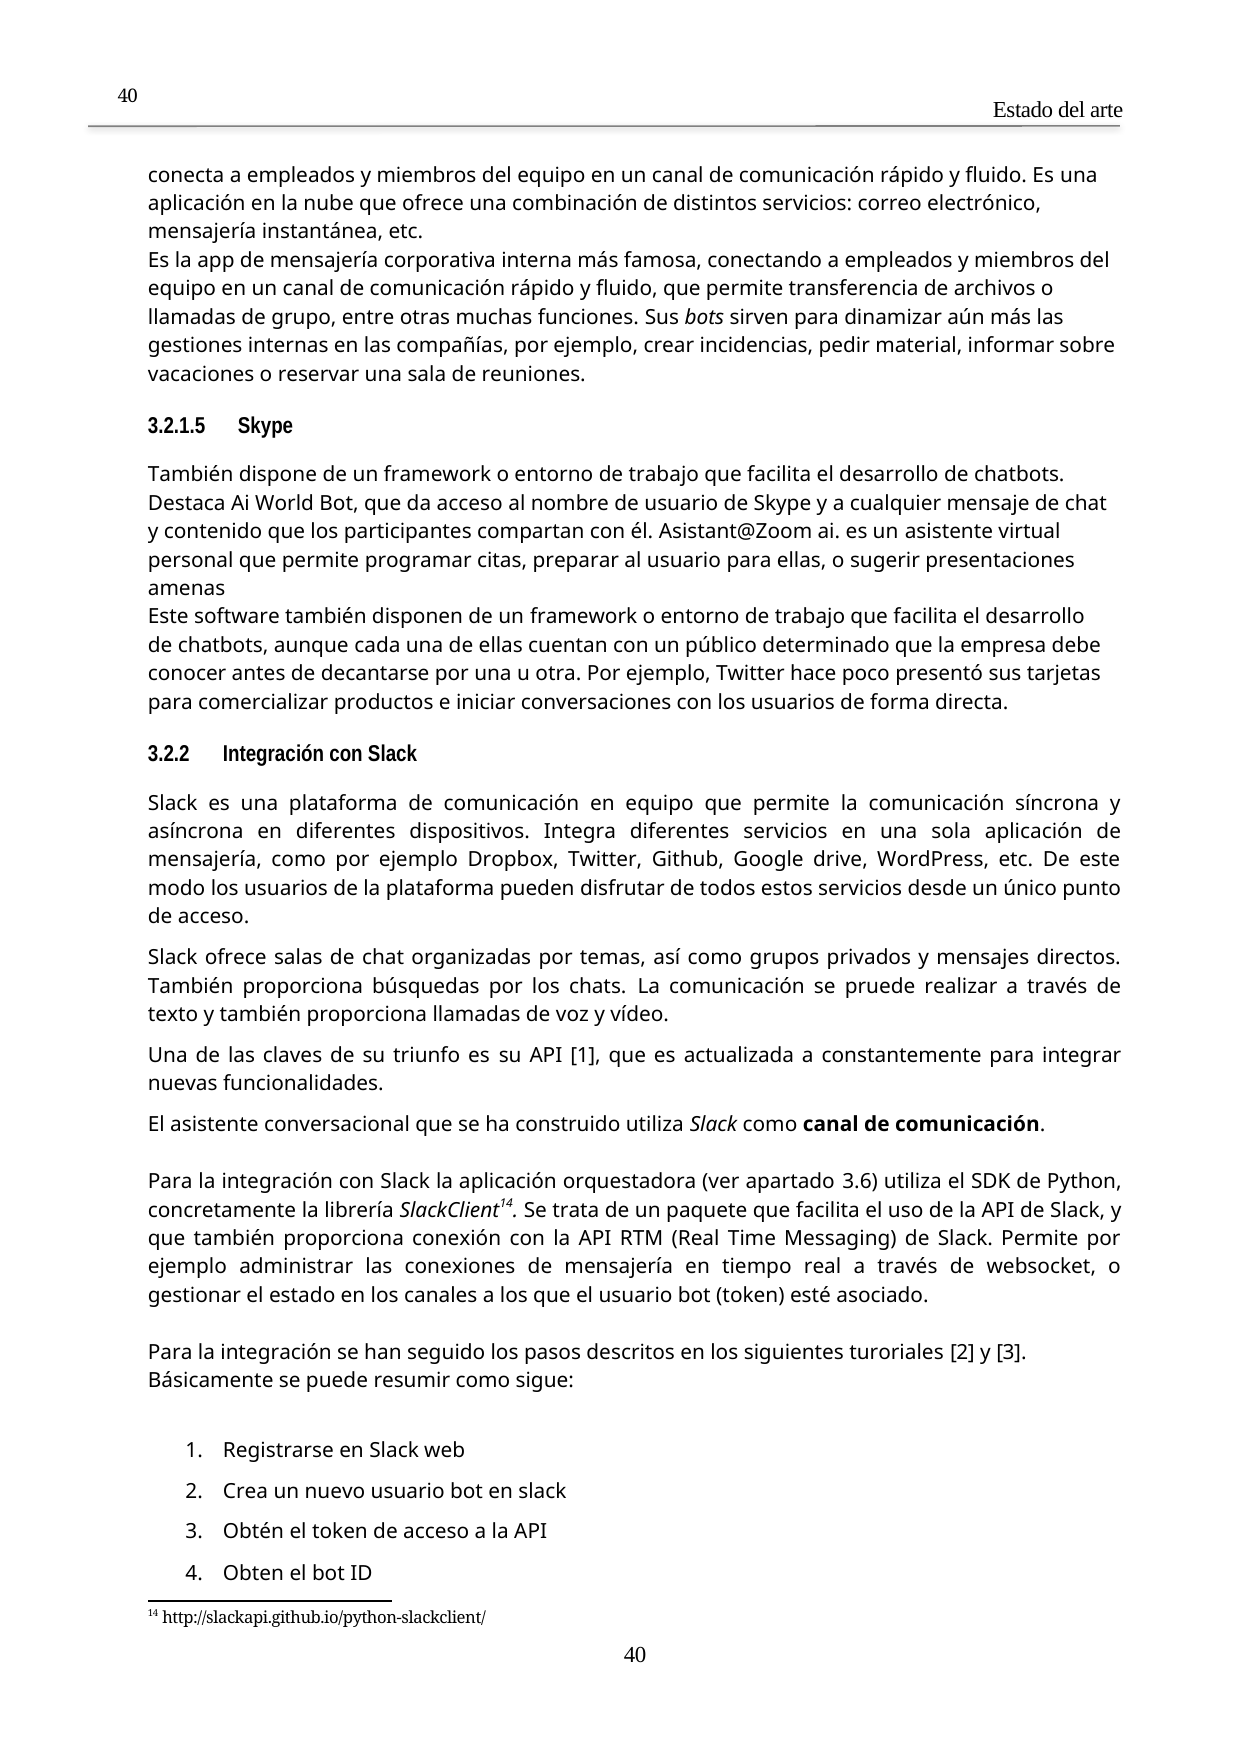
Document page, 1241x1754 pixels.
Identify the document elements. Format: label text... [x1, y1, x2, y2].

list Crea un nuevo usuario bot en slack [185, 1476, 1122, 1504]
text Este software también disponen de un framework o entorno de trabajo que facilita el desarrollo de chatbots, aunque cada una de ellas cuentan con un público determinado que la empresa debe conocer antes de decantarse por una u otra. Por ejemplo, Twitter hace poco presentó sus tarjetas para comercializar productos e iniciar conversaciones con los usuarios de forma directa. [148, 602, 1122, 715]
subtitle Integración con Slack [148, 740, 1122, 767]
text Para la integración con Slack la aplicación orquestadora (ver apartado 3.6) utiliza el SDK de Python, concretamente la librería SlackClient. Se trata de un paquete que facilita el uso de la API de Slack, y que también proporciona conexión con la API RTM (Real Time Messaging) de Slack. Permite por ejemplo administrar las conexiones de mensajería en tiempo real a través de websocket, o gestionar el estado en los canales a los que el usuario bot (token) esté asociado. [148, 1166, 1122, 1308]
text Slack ofrece salas de chat organizadas por temas, así como grupos privados y mensajes directos. También proporciona búsquedas por los chats. La comunicación se pruede realizar a través de texto y también proporciona llamadas de voz y vídeo. [148, 942, 1122, 1028]
list Registrarse en Slack web [185, 1435, 1122, 1463]
text Para la integración se han seguido los pasos descritos en los siguientes turoriales y . Básicamente se puede resumir como sigue: [148, 1337, 1122, 1394]
text Una de las claves de su triunfo es su API , que es actualizada a constantemente para integrar nuevas funcionalidades. [148, 1040, 1122, 1097]
text Es la app de mensajería corporativa interna más famosa, conectando a empleados y miembros del equipo en un canal de comunicación rápido y fluido, que permite transferencia de archivos o llamadas de grupo, entre otras muchas funciones. Sus bots sirven para dinamizar aún más las gestiones internas en las compañías, por ejemplo, crear incidencias, pedir material, informar sobre vacaciones o reservar una sala de reuniones. [148, 245, 1122, 387]
text El asistente conversacional que se ha construido utiliza Slack como canal de comunicación. [148, 1109, 1122, 1138]
text También dispone de un framework o entorno de trabajo que facilita el desarrollo de chatbots. Destaca Ai World Bot, que da acceso al nombre de usuario de Skype y a cualquier mensaje de chat y contenido que los participantes compartan con él. Asistant@Zoom ai. es un asistente virtual personal que permite programar citas, preparar al usuario para ellas, o sugerir presentaciones amenas [148, 459, 1122, 602]
list Obtén el token de acceso a la API [185, 1517, 1122, 1545]
text Slack es una plataforma de comunicación en equipo que permite la comunicación síncrona y asíncrona en diferentes dispositivos. Integra diferentes servicios en una sola aplicación de mensajería, como por ejemplo Dropbox, Twitter, Github, Google drive, WordPress, etc. De este modo los usuarios de la plataforma pueden disfrutar de todos estos servicios desde un único punto de acceso. [148, 788, 1122, 930]
subtitle Skype [148, 412, 1122, 439]
list Obten el bot ID [185, 1558, 1122, 1586]
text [148, 160, 1122, 245]
